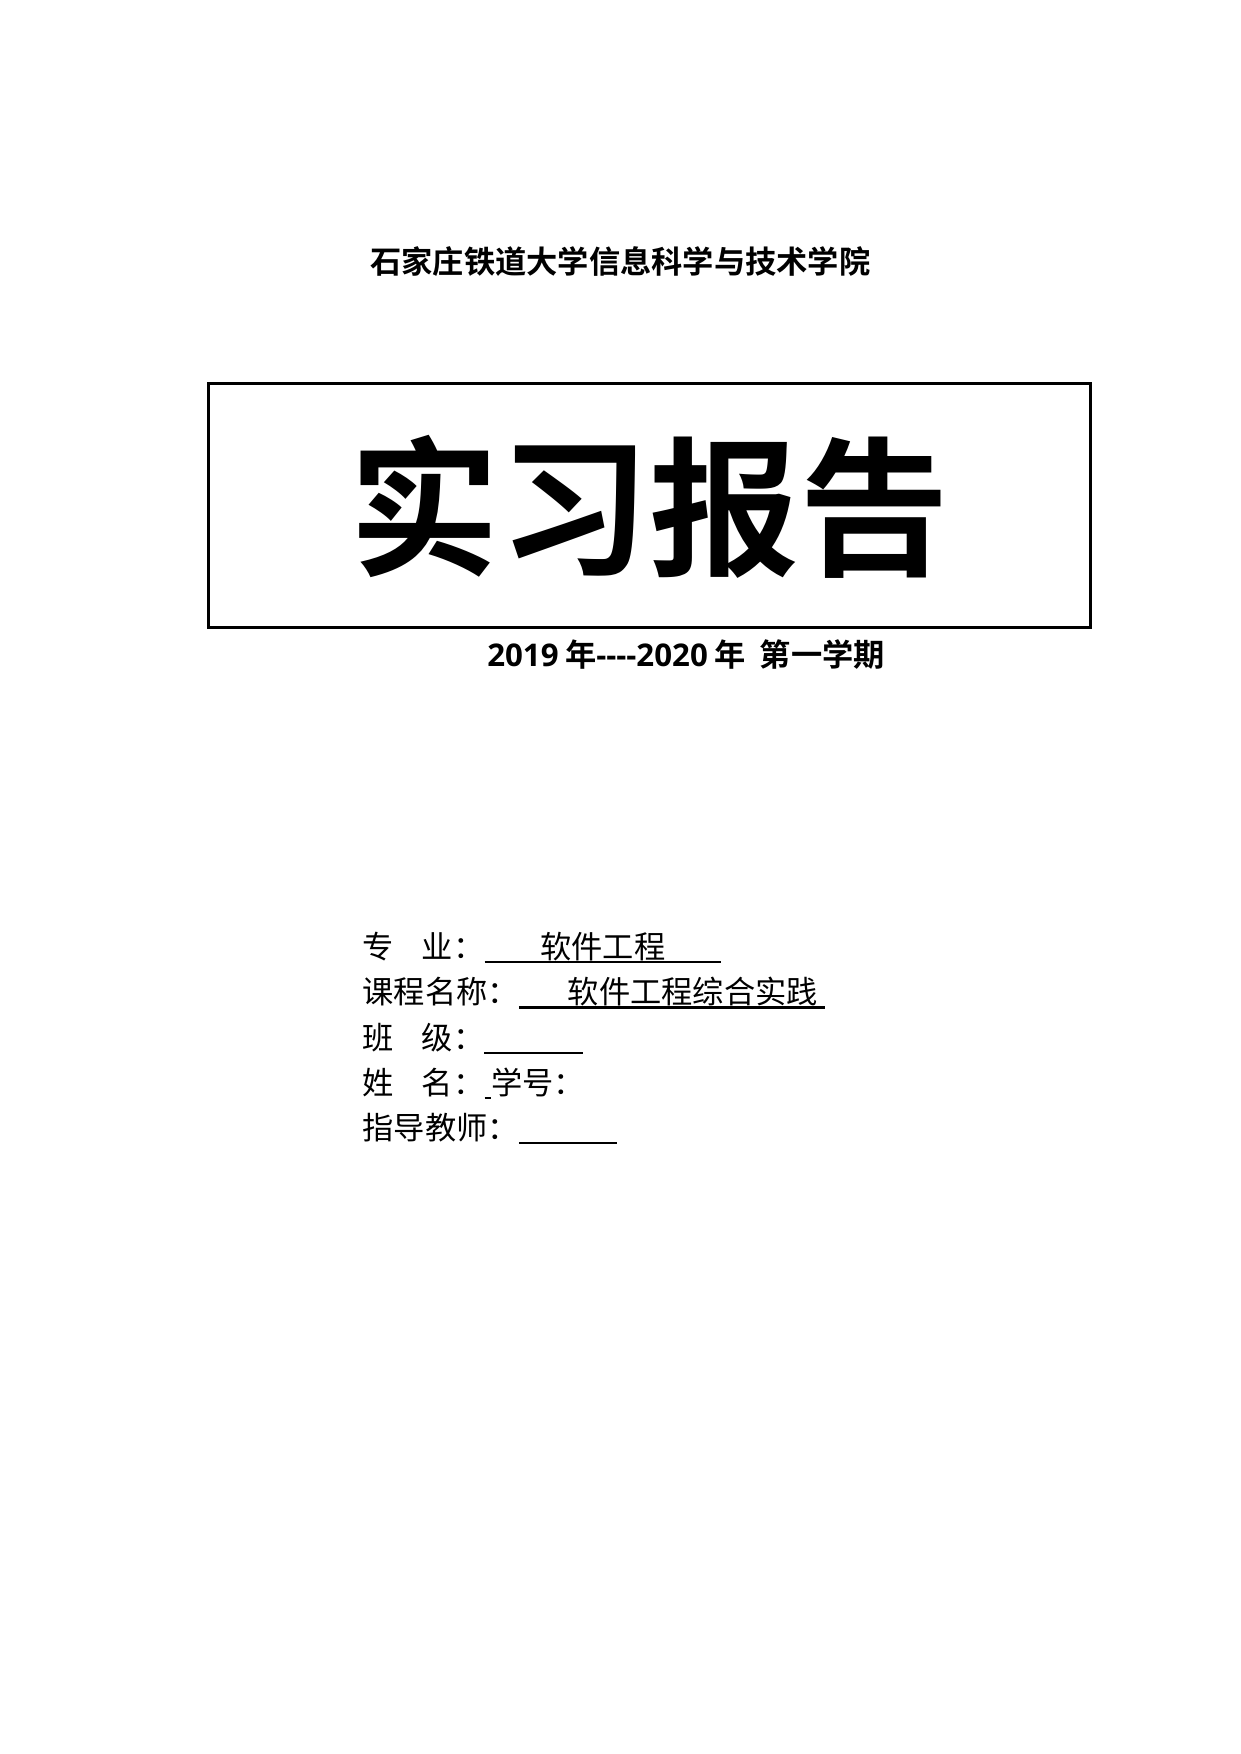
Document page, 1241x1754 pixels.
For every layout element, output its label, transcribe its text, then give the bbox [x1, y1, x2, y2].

text 课程名称： 软件工程综合实践 [175, 968, 1065, 1013]
text 姓 名： 学号： [175, 1058, 1065, 1103]
text 2019年----2020年 第一学期 [262, 629, 1065, 675]
text 指导教师： [175, 1103, 1065, 1148]
text 班 级： [175, 1013, 1065, 1058]
text 石家庄铁道大学信息科学与技术学院 [175, 237, 1065, 283]
text 专 业： 软件工程 [175, 922, 1065, 968]
